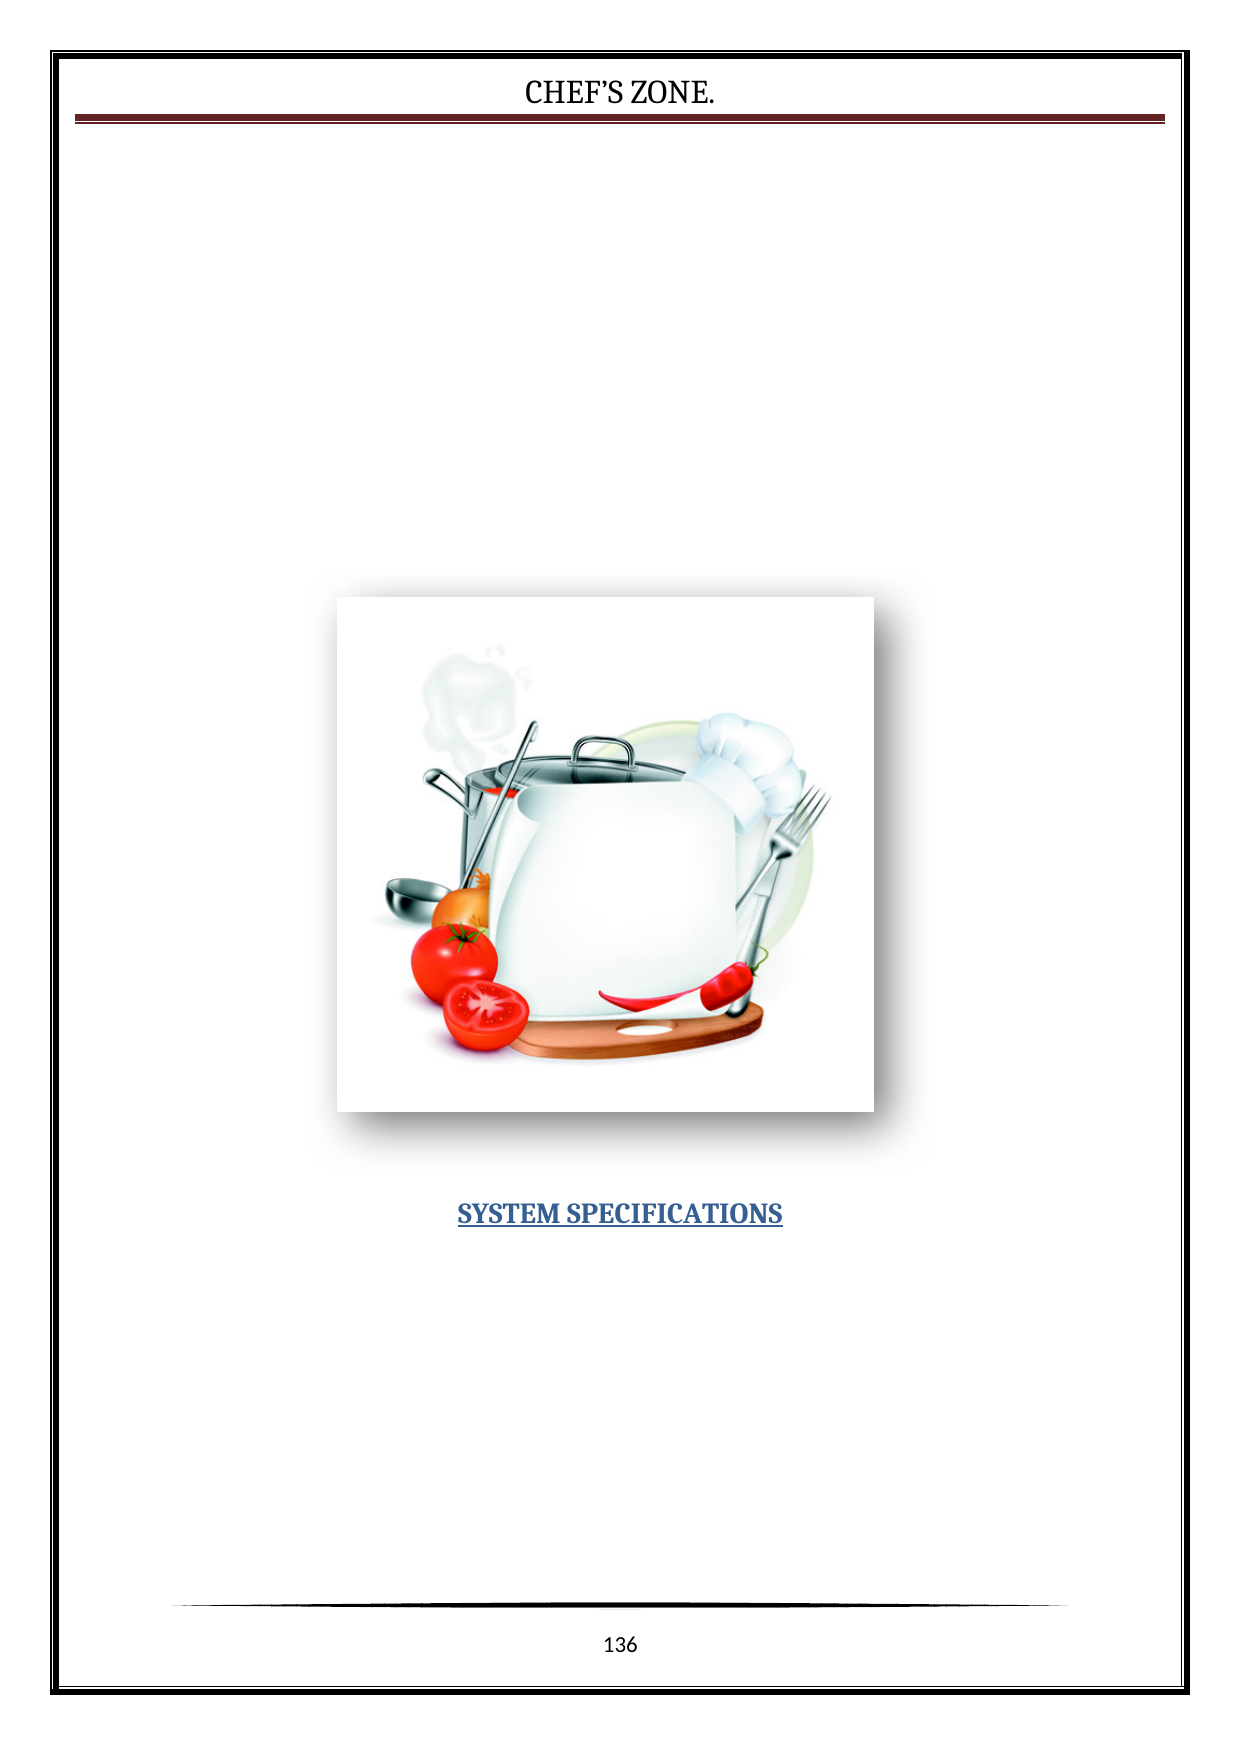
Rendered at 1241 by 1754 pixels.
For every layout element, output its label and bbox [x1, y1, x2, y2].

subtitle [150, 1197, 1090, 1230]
picture [171, 1601, 1069, 1610]
picture [337, 597, 874, 1112]
